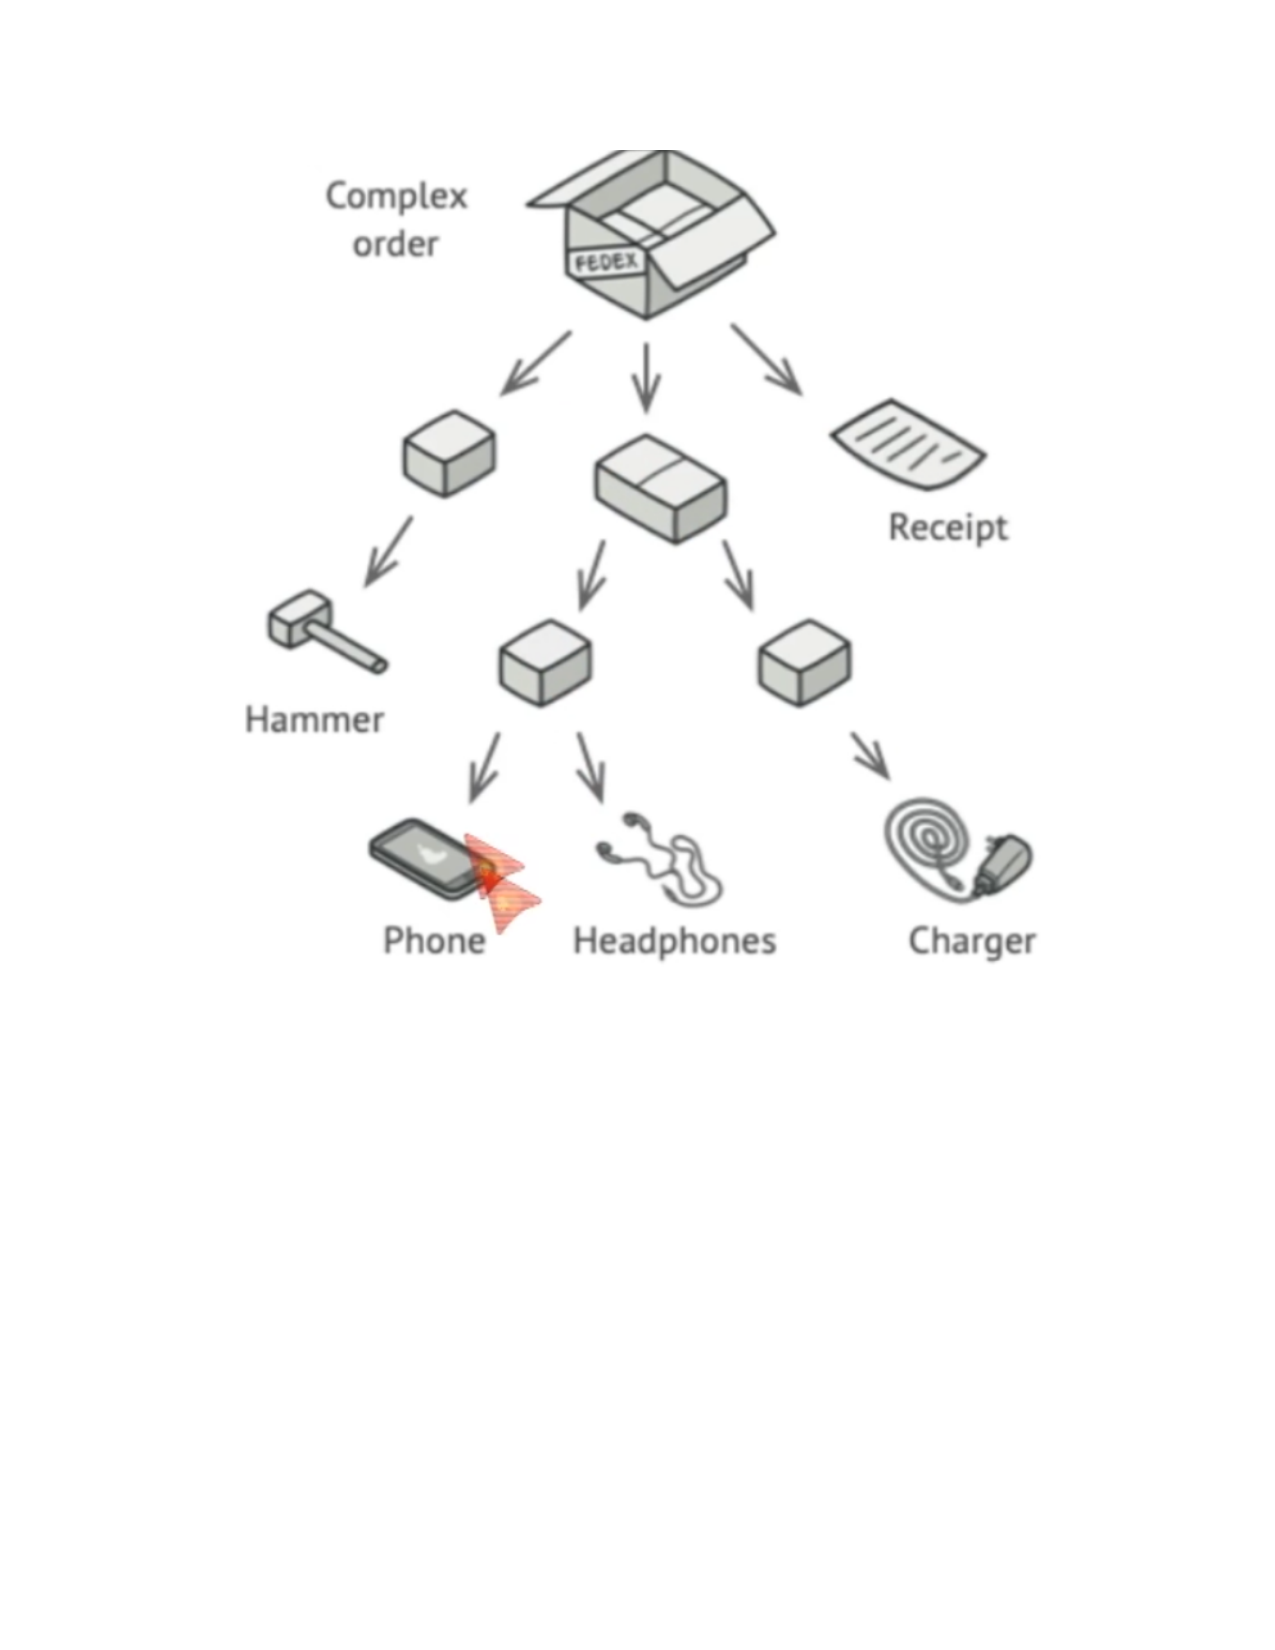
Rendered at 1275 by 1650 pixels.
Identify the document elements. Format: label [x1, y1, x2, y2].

picture [150, 150, 1125, 988]
